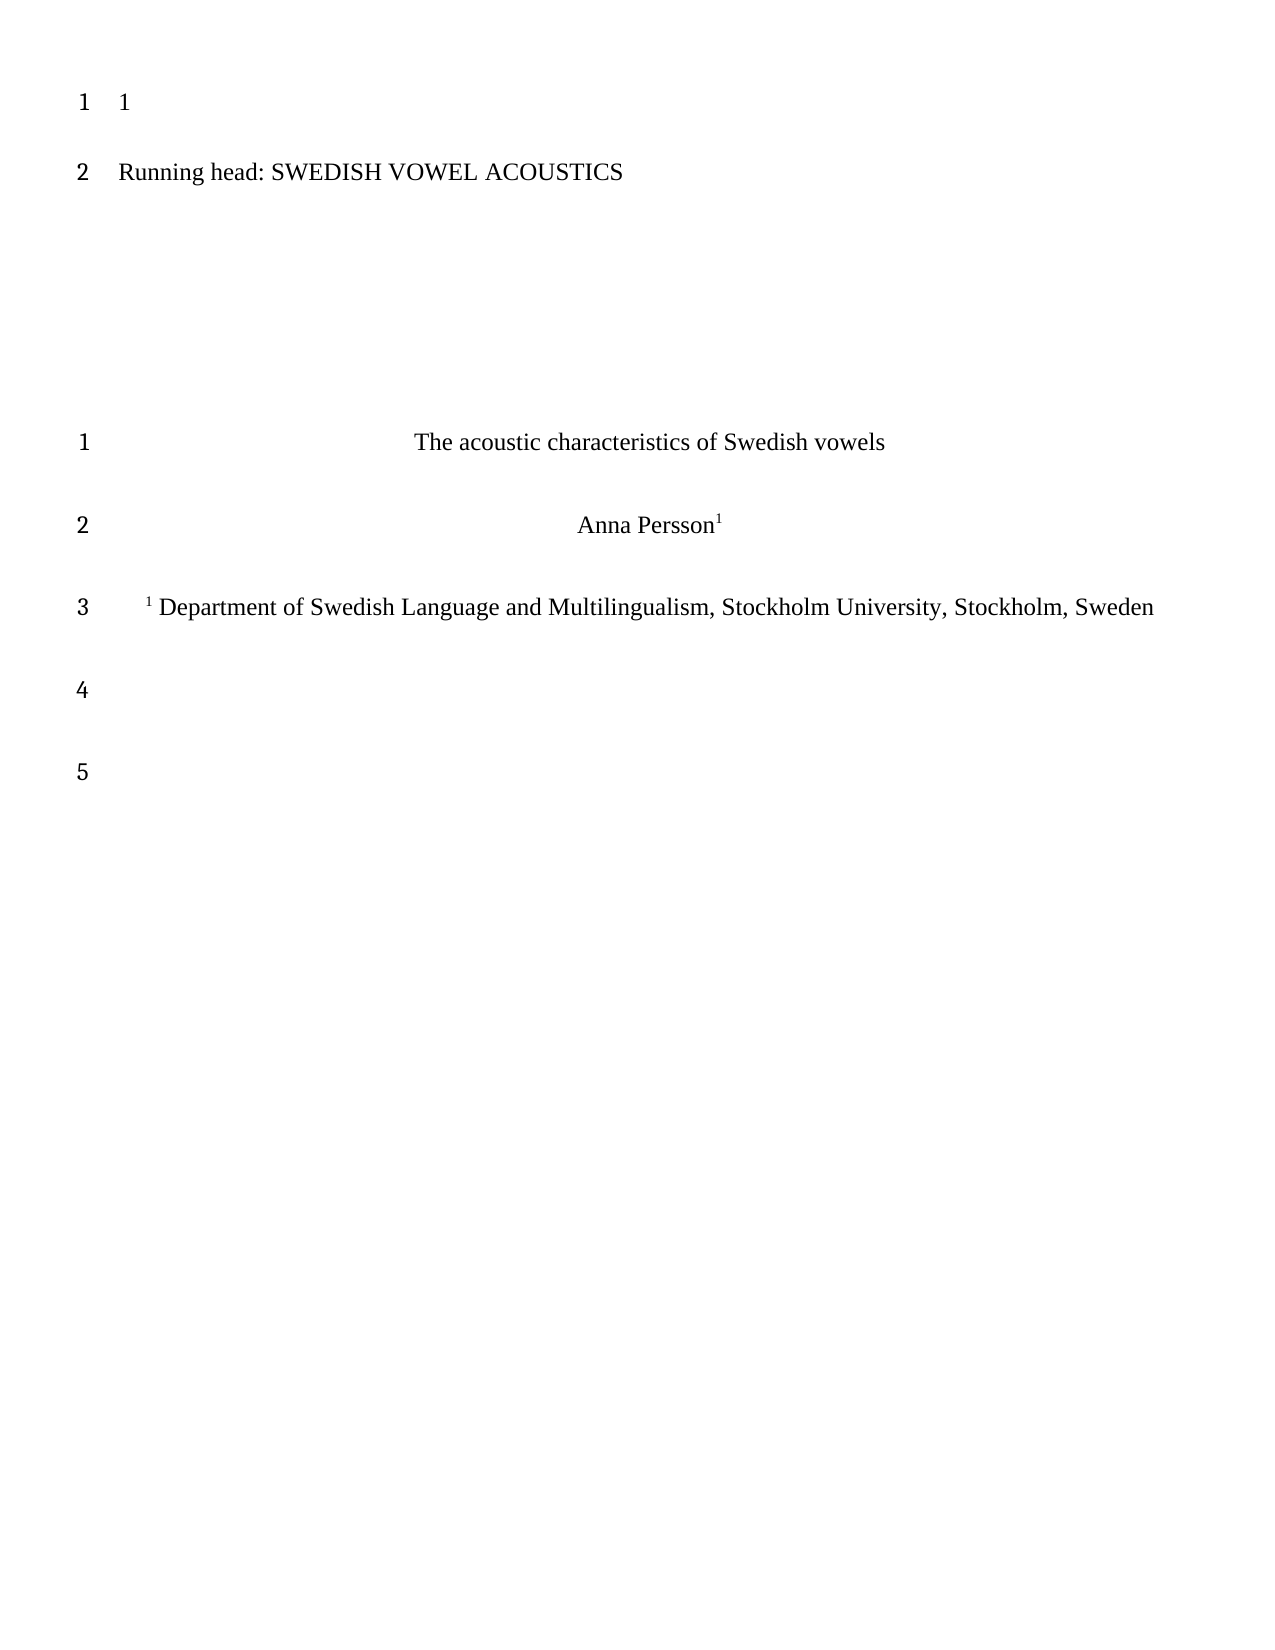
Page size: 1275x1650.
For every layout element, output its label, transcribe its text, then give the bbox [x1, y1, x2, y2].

title The acoustic characteristics of Swedish vowels [118, 427, 1181, 456]
text Anna Persson1 [118, 510, 1181, 539]
text 1 Department of Swedish Language and Multilingualism, Stockholm University, Stockholm, Sweden [118, 592, 1181, 621]
